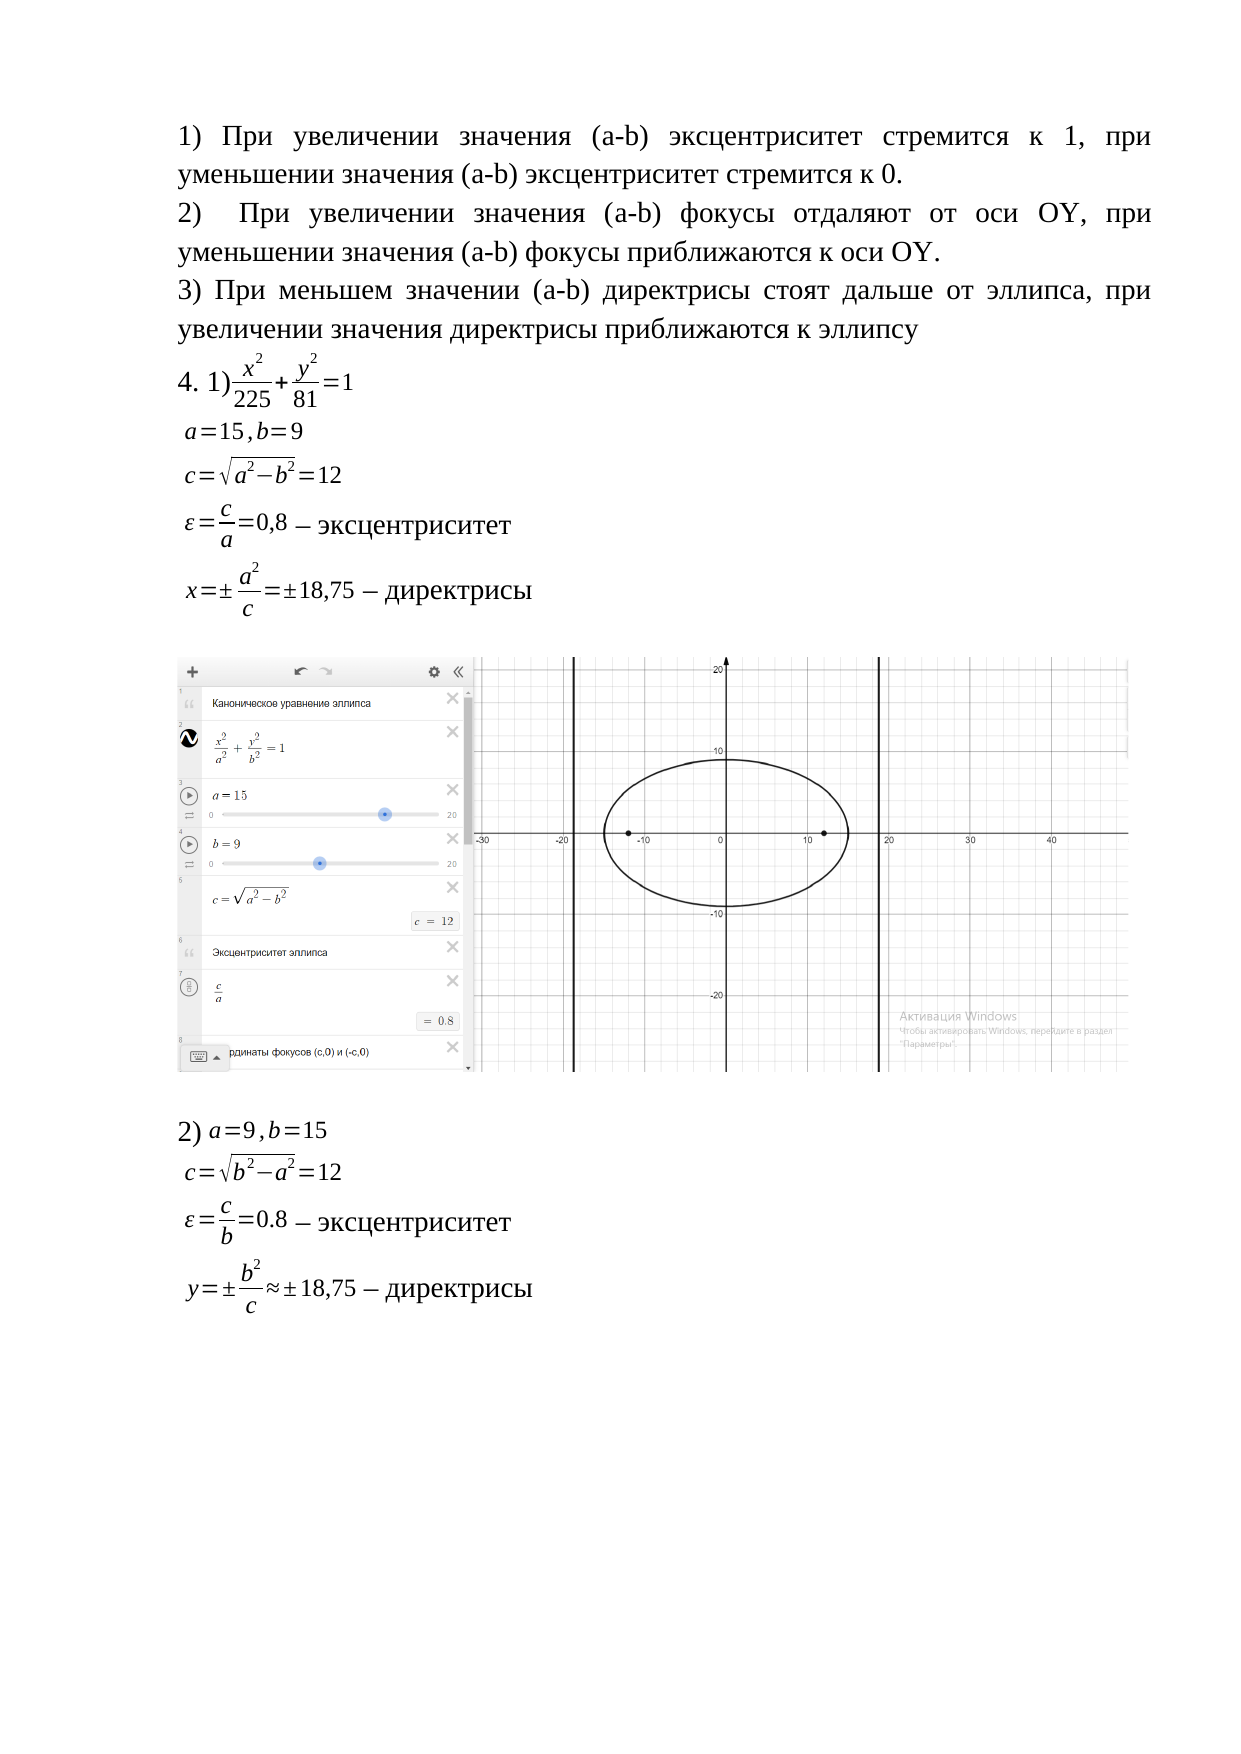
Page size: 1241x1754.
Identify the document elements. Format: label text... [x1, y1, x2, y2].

text 2) При увеличении значения (a-b) фокусы отдаляют от оси OY, при уменьшении значения (a-b) фокусы приближаются к оси OY. [177, 195, 1152, 267]
text – директрисы [177, 558, 1152, 621]
picture [177, 657, 1129, 1072]
text – директрисы [177, 1255, 1152, 1318]
text 4. 1) [177, 349, 1152, 412]
text 1) При увеличении значения (a-b) эксцентриситет стремится к 1, при уменьшении значения (a-b) эксцентриситет стремится к 0. [177, 118, 1152, 190]
text – эксцентриситет [177, 494, 1152, 553]
text 2) [177, 1114, 1152, 1148]
text – эксцентриситет [177, 1191, 1152, 1250]
text 3) При меньшем значении (a-b) директрисы стоят дальше от эллипса, при увеличении значения директрисы приближаются к эллипсу [177, 272, 1152, 344]
